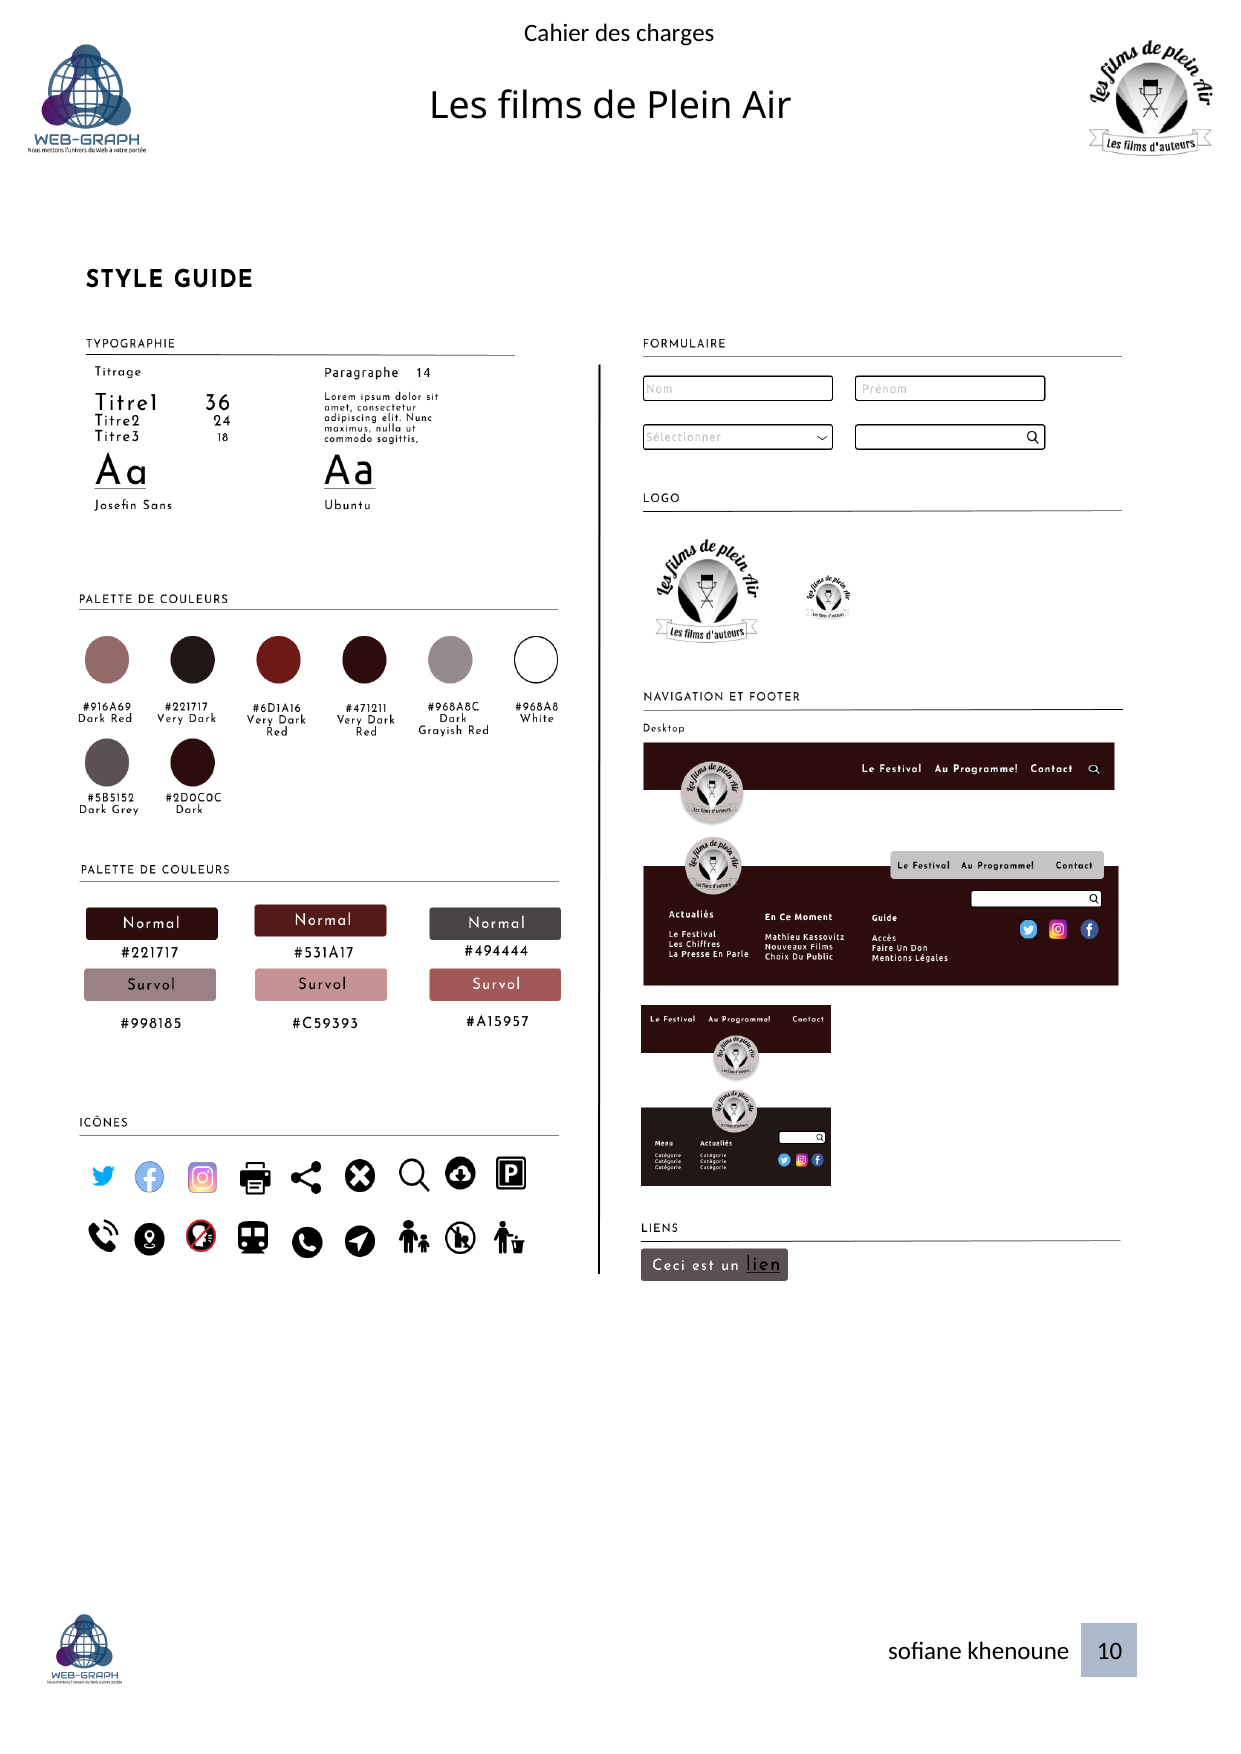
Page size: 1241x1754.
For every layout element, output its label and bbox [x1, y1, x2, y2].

picture [44, 241, 1186, 1383]
picture [43, 1607, 126, 1691]
picture [1082, 38, 1219, 157]
picture [21, 33, 152, 164]
